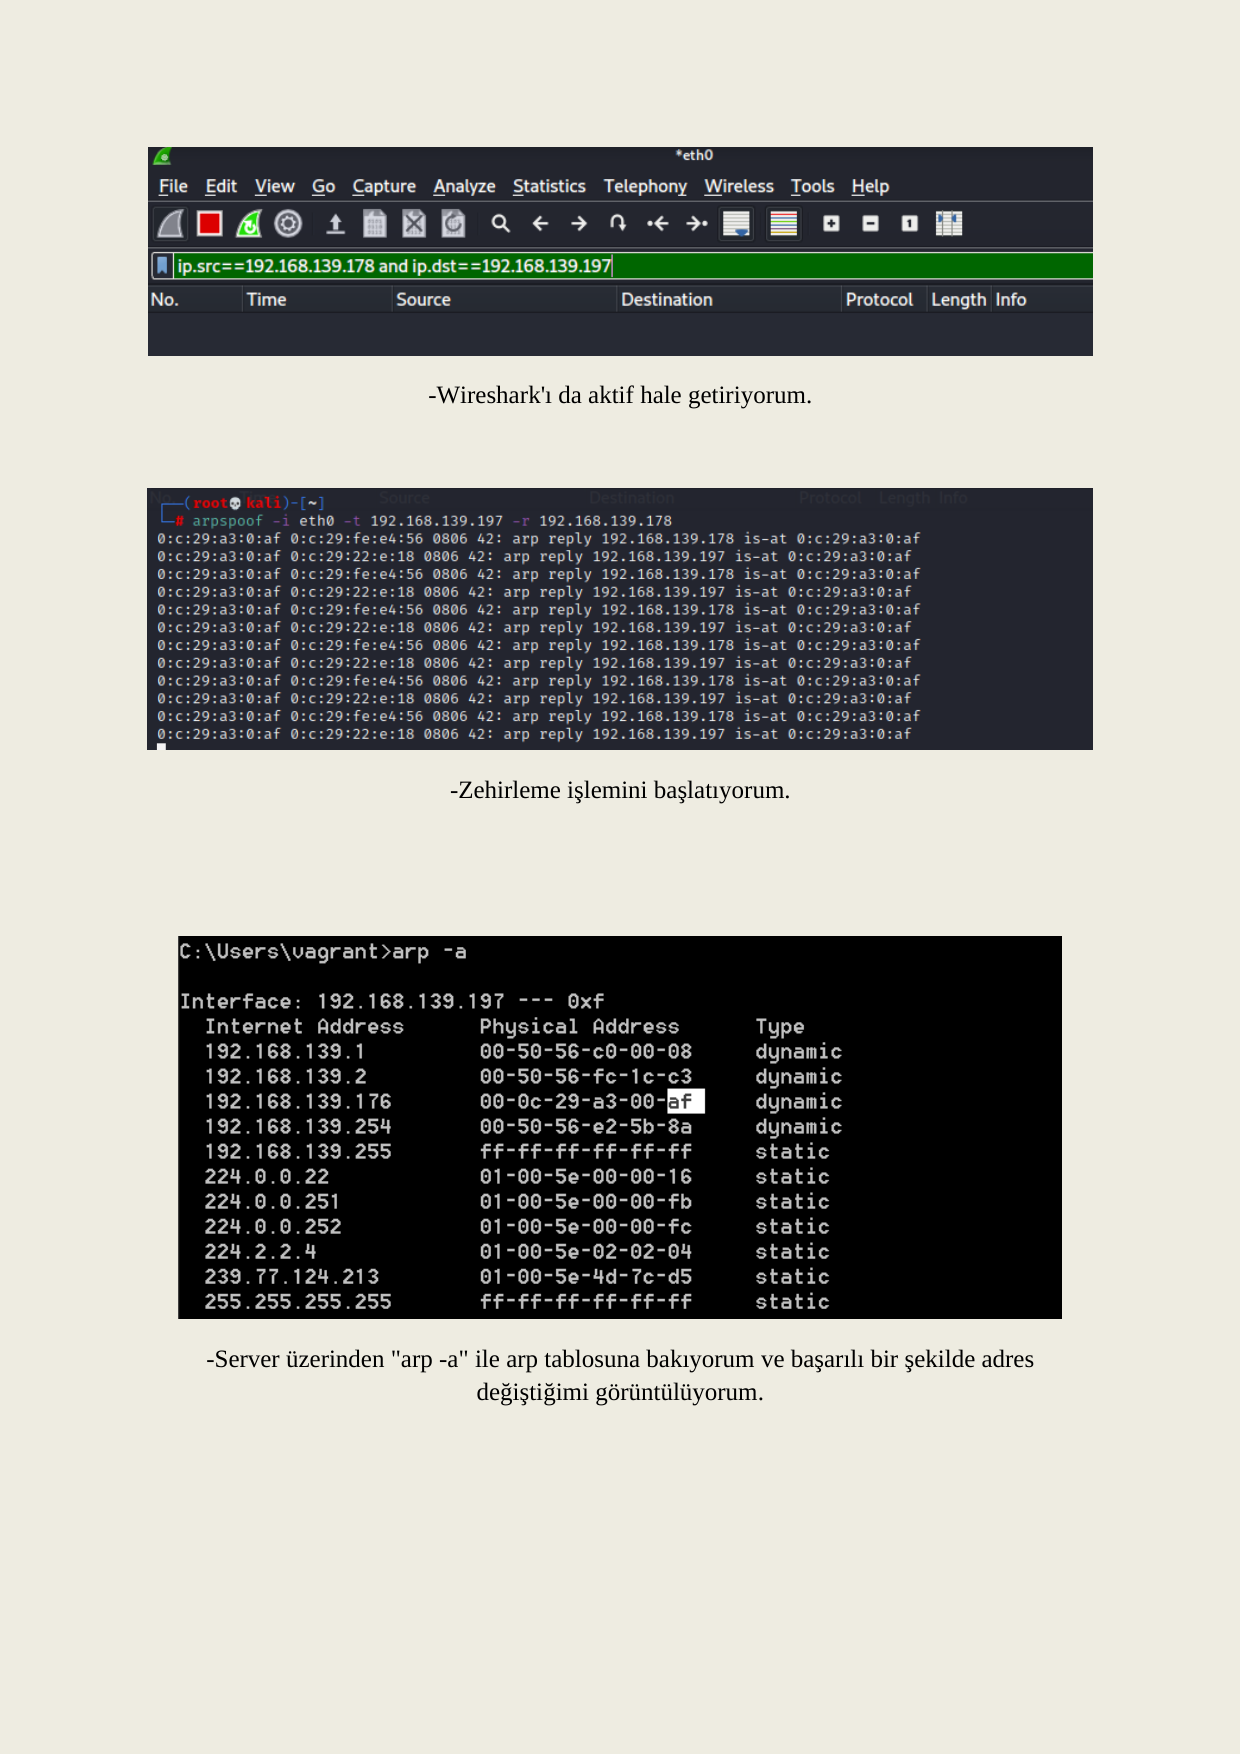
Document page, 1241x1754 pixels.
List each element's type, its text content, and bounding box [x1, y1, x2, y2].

picture [148, 147, 1093, 356]
text -Wireshark'ı da aktif hale getiriyorum. [148, 381, 1093, 409]
picture [147, 488, 1093, 750]
text -Server üzerinden "arp -a" ile arp tablosuna bakıyorum ve başarılı bir şekilde adres değiştiğimi görüntülüyorum. [148, 1344, 1093, 1406]
picture [178, 936, 1062, 1319]
text -Zehirleme işlemini başlatıyorum. [148, 775, 1093, 804]
